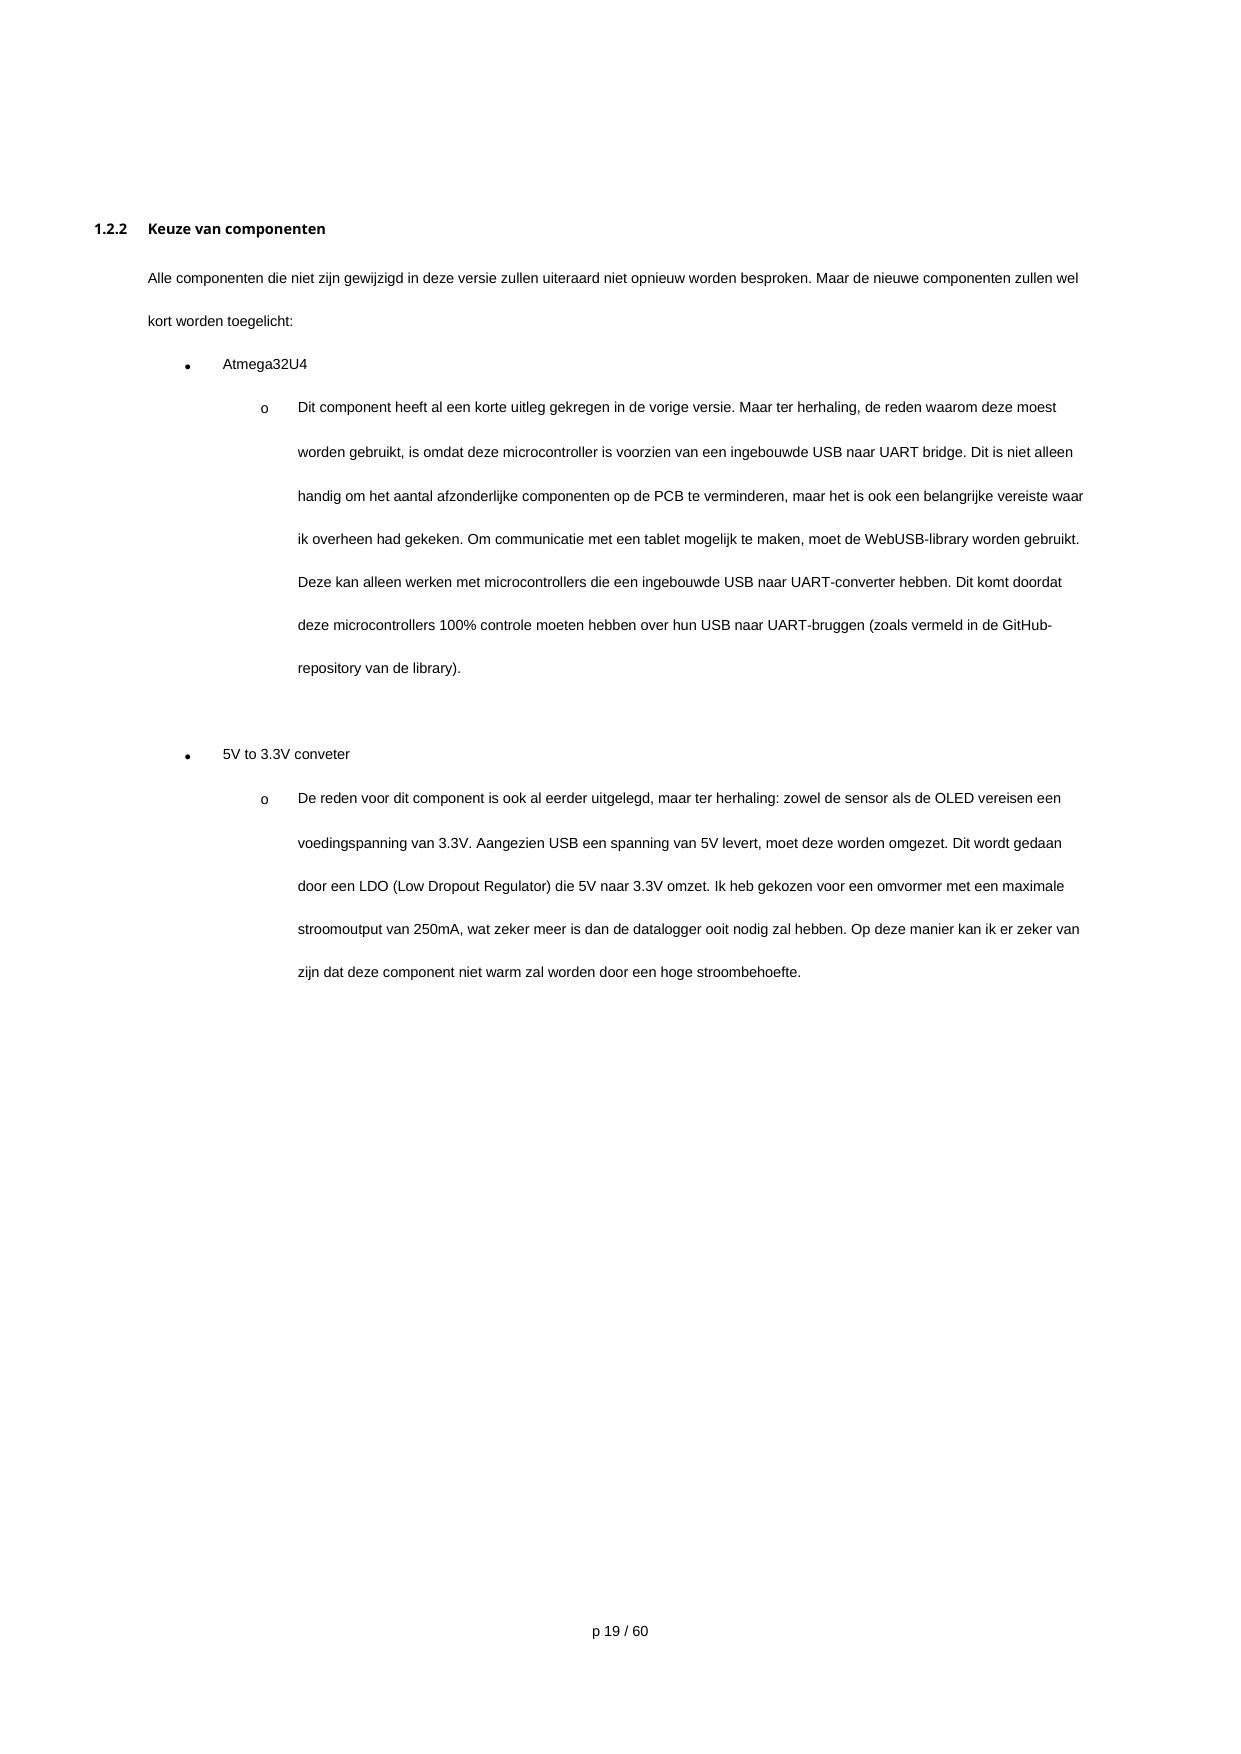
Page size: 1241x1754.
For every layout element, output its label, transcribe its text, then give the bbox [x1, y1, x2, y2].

list 5V to 3.3V conveter [185, 746, 1092, 775]
list Dit component heeft al een korte uitleg gekregen in de vorige versie. Maar ter herhaling, de reden waarom deze moest worden gebruikt, is omdat deze microcontroller is voorzien van een ingebouwde USB naar UART bridge. Dit is niet alleen handig om het aantal afzonderlijke componenten op de PCB te verminderen, maar het is ook een belangrijke vereiste waar ik overheen had gekeken. Om communicatie met een tablet mogelijk te maken, moet de WebUSB-library worden gebruikt. Deze kan alleen werken met microcontrollers die een ingebouwde USB naar UART-converter hebben. Dit komt doordat deze microcontrollers 100% controle moeten hebben over hun USB naar UART-bruggen (zoals vermeld in de GitHub-repository van de library). [260, 399, 1092, 689]
list Atmega32U4 [185, 356, 1092, 385]
subtitle Keuze van componenten [127, 218, 1092, 253]
text Alle componenten die niet zijn gewijzigd in deze versie zullen uiteraard niet opnieuw worden besproken. Maar de nieuwe componenten zullen wel kort worden toegelicht: [148, 269, 1092, 341]
list De reden voor dit component is ook al eerder uitgelegd, maar ter herhaling: zowel de sensor als de OLED vereisen een voedingspanning van 3.3V. Aangezien USB een spanning van 5V levert, moet deze worden omgezet. Dit wordt gedaan door een LDO (Low Dropout Regulator) die 5V naar 3.3V omzet. Ik heb gekozen voor een omvormer met een maximale stroomoutput van 250mA, wat zeker meer is dan de datalogger ooit nodig zal hebben. Op deze manier kan ik er zeker van zijn dat deze component niet warm zal worden door een hoge stroombehoefte. [260, 789, 1092, 993]
